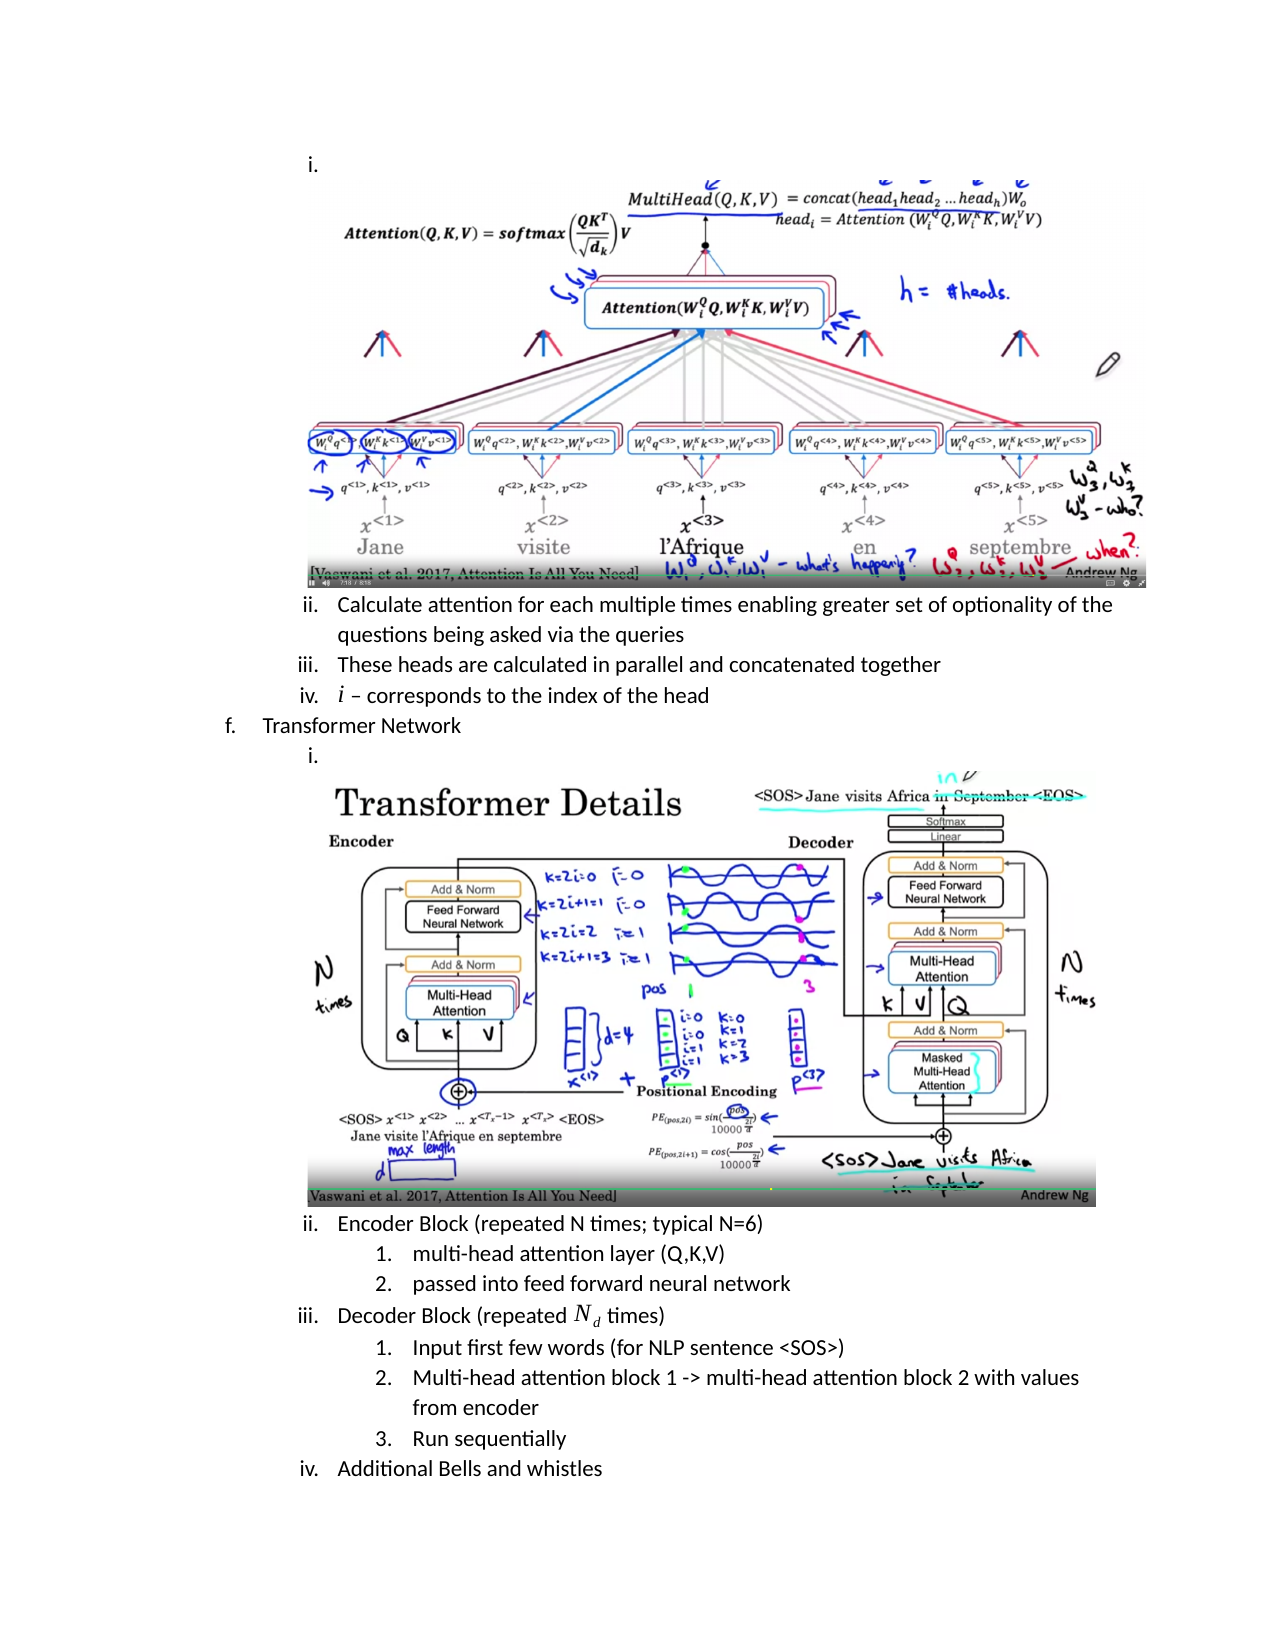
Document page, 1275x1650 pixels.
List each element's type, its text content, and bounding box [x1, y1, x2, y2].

list Multi-head attention block 1 -> multi-head attention block 2 with values from encoder [375, 1363, 1125, 1421]
list Additional Bells and whistles [319, 1454, 1125, 1482]
list multi-head attention layer (Q,K,V) [375, 1239, 1125, 1267]
list passed into feed forward neural network [375, 1269, 1125, 1297]
list Run sequentially [375, 1424, 1125, 1452]
picture [307, 180, 1147, 588]
list Calculate attention for each multiple times enabling greater set of optionality of the questions being asked via the queries [319, 590, 1125, 648]
picture [307, 771, 1096, 1207]
list Input first few words (for NLP sentence <SOS>) [375, 1333, 1125, 1361]
list These heads are calculated in parallel and concatenated together [319, 651, 1125, 679]
list Decoder Block (repeated times) [319, 1299, 1125, 1331]
list – corresponds to the index of the head [319, 681, 1125, 709]
list Encoder Block (repeated N times; typical N=6) [319, 1209, 1125, 1237]
list Transformer Network [225, 711, 1125, 739]
